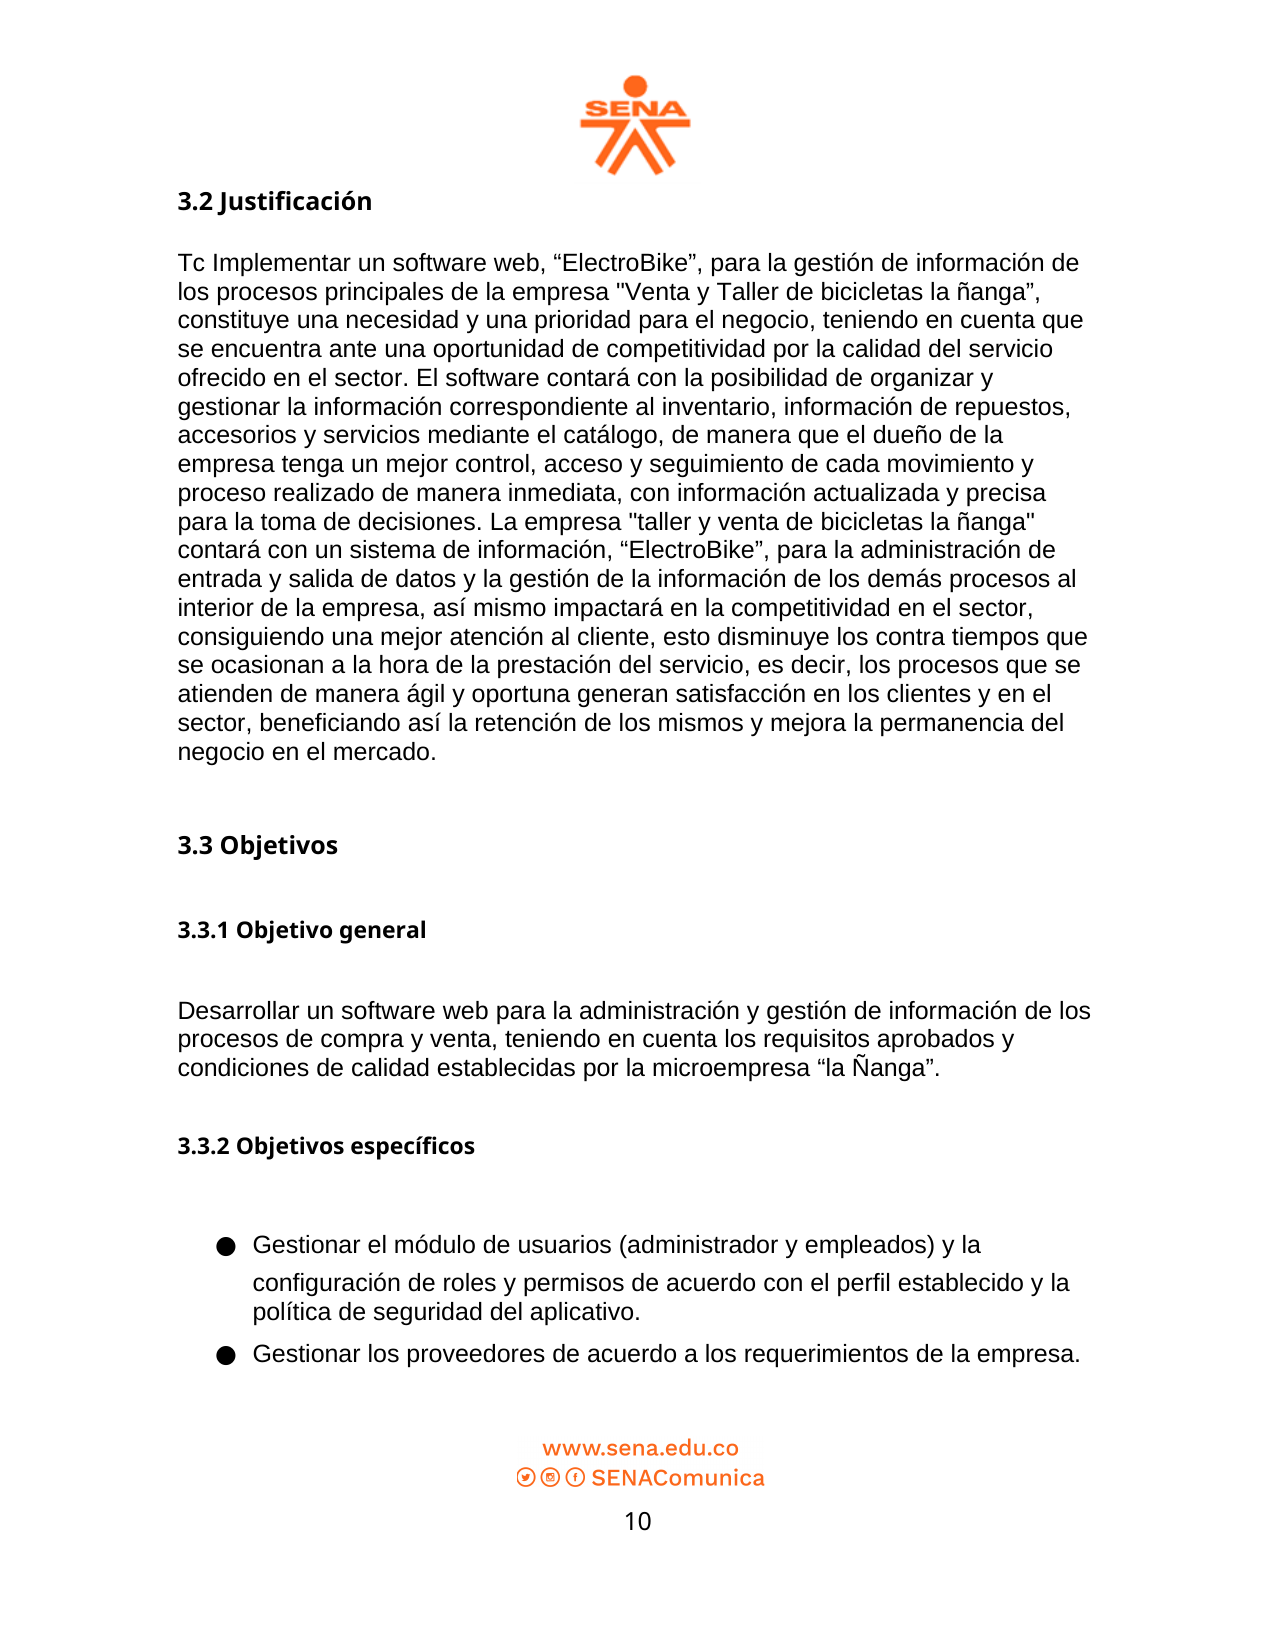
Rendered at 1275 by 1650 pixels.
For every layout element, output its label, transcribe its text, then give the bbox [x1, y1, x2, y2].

subtitle 3.2 Justificación [177, 183, 1098, 218]
picture [573, 73, 702, 184]
picture [517, 1436, 765, 1487]
subtitle 3.3.2 Objetivos específicos [177, 1130, 1098, 1161]
text Tc Implementar un software web, “ElectroBike”, para la gestión de información de los procesos principales de la empresa "Venta y Taller de bicicletas la ñanga”, constituye una necesidad y una prioridad para el negocio, teniendo en cuenta que se encuentra ante una oportunidad de competitividad por la calidad del servicio ofrecido en el sector. El software contará con la posibilidad de organizar y gestionar la información correspondiente al inventario, información de repuestos, accesorios y servicios mediante el catálogo, de manera que el dueño de la empresa tenga un mejor control, acceso y seguimiento de cada movimiento y proceso realizado de manera inmediata, con información actualizada y precisa para la toma de decisiones. La empresa "taller y venta de bicicletas la ñanga" contará con un sistema de información, “ElectroBike”, para la administración de entrada y salida de datos y la gestión de la información de los demás procesos al interior de la empresa, así mismo impactará en la competitividad en el sector, consiguiendo una mejor atención al cliente, esto disminuye los contra tiempos que se ocasionan a la hora de la prestación del servicio, es decir, los procesos que se atienden de manera ágil y oportuna generan satisfacción en los clientes y en el sector, beneficiando así la retención de los mismos y mejora la permanencia del negocio en el mercado. [177, 248, 1098, 765]
text Desarrollar un software web para la administración y gestión de información de los procesos de compra y venta, teniendo en cuenta los requisitos aprobados y condiciones de calidad establecidas por la microempresa “la Ñanga”. [177, 996, 1098, 1082]
subtitle 3.3.1 Objetivo general [177, 914, 1098, 946]
subtitle 3.3 Objetivos [177, 827, 1098, 861]
list Gestionar el módulo de usuarios (administrador y empleados) y la configuración de roles y permisos de acuerdo con el perfil establecido y la política de seguridad del aplicativo. [215, 1217, 1098, 1326]
list Gestionar los proveedores de acuerdo a los requerimientos de la empresa. [215, 1326, 1098, 1377]
